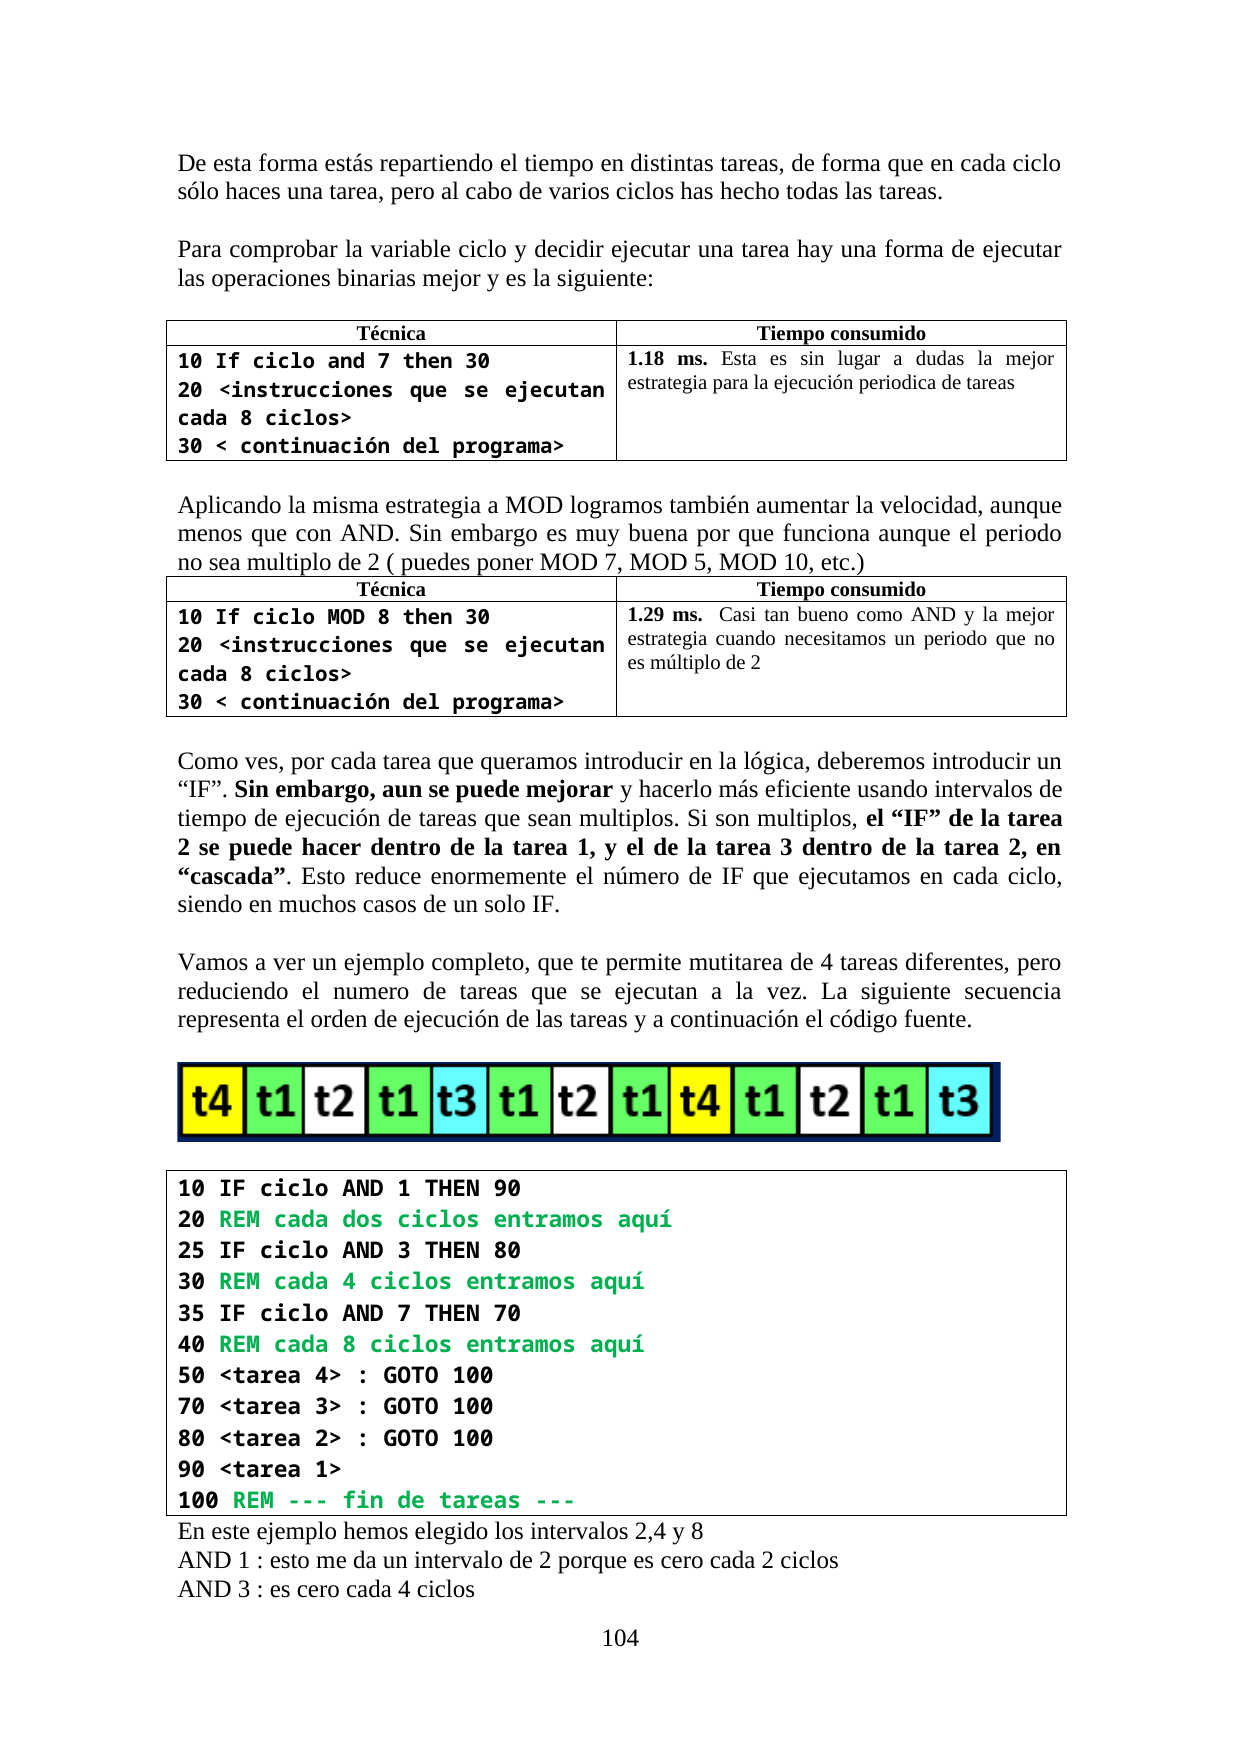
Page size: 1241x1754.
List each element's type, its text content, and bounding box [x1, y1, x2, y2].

text Para comprobar la variable ciclo y decidir ejecutar una tarea hay una forma de ejecutar las operaciones binarias mejor y es la siguiente: [177, 234, 1063, 291]
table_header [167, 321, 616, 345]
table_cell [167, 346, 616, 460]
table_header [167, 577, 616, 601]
text AND 1 : esto me da un intervalo de 2 porque es cero cada 2 ciclos [177, 1545, 1063, 1574]
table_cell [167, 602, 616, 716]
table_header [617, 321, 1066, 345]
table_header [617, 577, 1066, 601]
picture [177, 1062, 1001, 1142]
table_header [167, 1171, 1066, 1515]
text En este ejemplo hemos elegido los intervalos 2,4 y 8 [177, 1516, 1063, 1545]
text AND 3 : es cero cada 4 ciclos [177, 1574, 1063, 1602]
text De esta forma estás repartiendo el tiempo en distintas tareas, de forma que en cada ciclo sólo haces una tarea, pero al cabo de varios ciclos has hecho todas las tareas. [177, 148, 1063, 205]
text Vamos a ver un ejemplo completo, que te permite mutitarea de 4 tareas diferentes, pero reduciendo el numero de tareas que se ejecutan a la vez. La siguiente secuencia representa el orden de ejecución de las tareas y a continuación el código fuente. [177, 947, 1063, 1033]
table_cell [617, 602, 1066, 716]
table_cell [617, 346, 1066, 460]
text Aplicando la misma estrategia a MOD logramos también aumentar la velocidad, aunque menos que con AND. Sin embargo es muy buena por que funciona aunque el periodo no sea multiplo de 2 ( puedes poner MOD 7, MOD 5, MOD 10, etc.) [177, 490, 1063, 576]
text Como ves, por cada tarea que queramos introducir en la lógica, deberemos introducir un “IF”. Sin embargo, aun se puede mejorar y hacerlo más eficiente usando intervalos de tiempo de ejecución de tareas que sean multiplos. Si son multiplos, el “IF” de la tarea 2 se puede hacer dentro de la tarea 1, y el de la tarea 3 dentro de la tarea 2, en “cascada”. Esto reduce enormemente el número de IF que ejecutamos en cada ciclo, siendo en muchos casos de un solo IF. [177, 746, 1063, 918]
